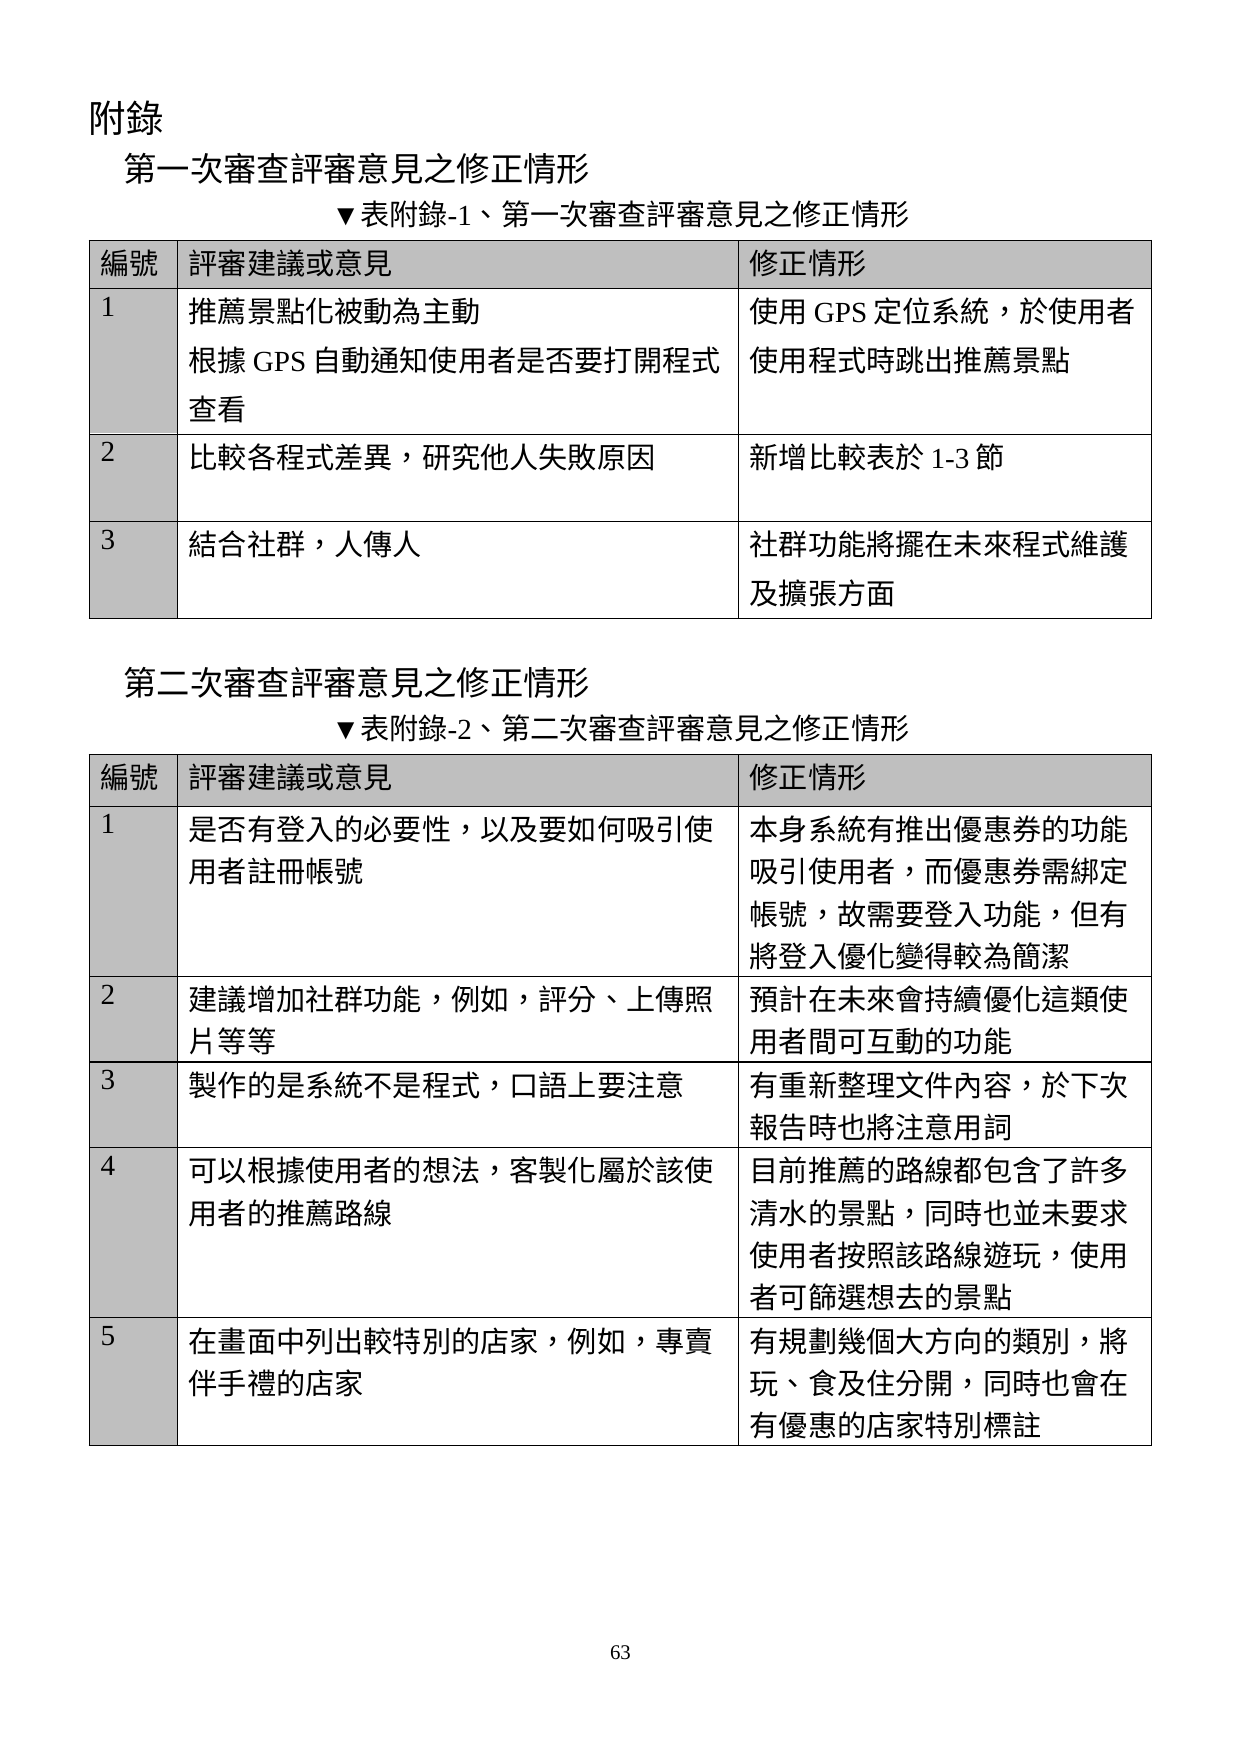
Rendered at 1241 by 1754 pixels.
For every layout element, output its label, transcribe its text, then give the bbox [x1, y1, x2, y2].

table_cell 目前推薦的路線都包含了許多清水的景點，同時也並未要求使用者按照該路線遊玩，使用者可篩選想去的景點 [739, 1148, 1151, 1317]
table_cell 建議增加社群功能，例如，評分、上傳照片等等 [178, 977, 738, 1061]
table_cell 4 [90, 1148, 177, 1317]
table_cell 2 [90, 435, 177, 521]
table_cell 使用GPS定位系統，於使用者使用程式時跳出推薦景點 [739, 289, 1151, 433]
table_cell 1 [90, 807, 177, 976]
table_cell 可以根據使用者的想法，客製化屬於該使用者的推薦路線 [178, 1148, 738, 1317]
table_header 評審建議或意見 [178, 241, 738, 288]
table_cell 有重新整理文件內容，於下次報告時也將注意用詞 [739, 1063, 1151, 1147]
table_cell 本身系統有推出優惠券的功能吸引使用者，而優惠券需綁定帳號，故需要登入功能，但有將登入優化變得較為簡潔 [739, 807, 1151, 976]
table_cell 在畫面中列出較特別的店家，例如，專賣伴手禮的店家 [178, 1318, 738, 1445]
table_header 修正情形 [739, 241, 1151, 288]
table_header 修正情形 [739, 755, 1151, 806]
table_cell 結合社群，人傳人 [178, 522, 738, 618]
table_cell 推薦景點化被動為主動 根據GPS自動通知使用者是否要打開程式查看 [178, 289, 738, 433]
table_header 編號 [90, 755, 177, 806]
table_cell 有規劃幾個大方向的類別，將玩、食及住分開，同時也會在有優惠的店家特別標註 [739, 1318, 1151, 1445]
table_cell 3 [90, 522, 177, 618]
text ▼表附錄-1、第一次審查評審意見之修正情形 [89, 191, 1152, 233]
table_header 評審建議或意見 [178, 755, 738, 806]
table_header 編號 [90, 241, 177, 288]
table_cell 預計在未來會持續優化這類使用者間可互動的功能 [739, 977, 1151, 1061]
table_cell 比較各程式差異，研究他人失敗原因 [178, 435, 738, 521]
table_cell 是否有登入的必要性，以及要如何吸引使用者註冊帳號 [178, 807, 738, 976]
table_cell 製作的是系統不是程式，口語上要注意 [178, 1063, 738, 1147]
table_cell 社群功能將擺在未來程式維護及擴張方面 [739, 522, 1151, 618]
text 第二次審查評審意見之修正情形 [123, 657, 1152, 705]
table_cell 3 [90, 1063, 177, 1147]
table_cell 1 [90, 289, 177, 433]
text ▼表附錄-2、第二次審查評審意見之修正情形 [89, 705, 1152, 748]
table_cell 2 [90, 977, 177, 1061]
table_cell 5 [90, 1318, 177, 1445]
text 第一次審查評審意見之修正情形 [123, 143, 1152, 191]
table_cell 新增比較表於1-3節 [739, 435, 1151, 521]
text 附錄 [89, 89, 1152, 143]
